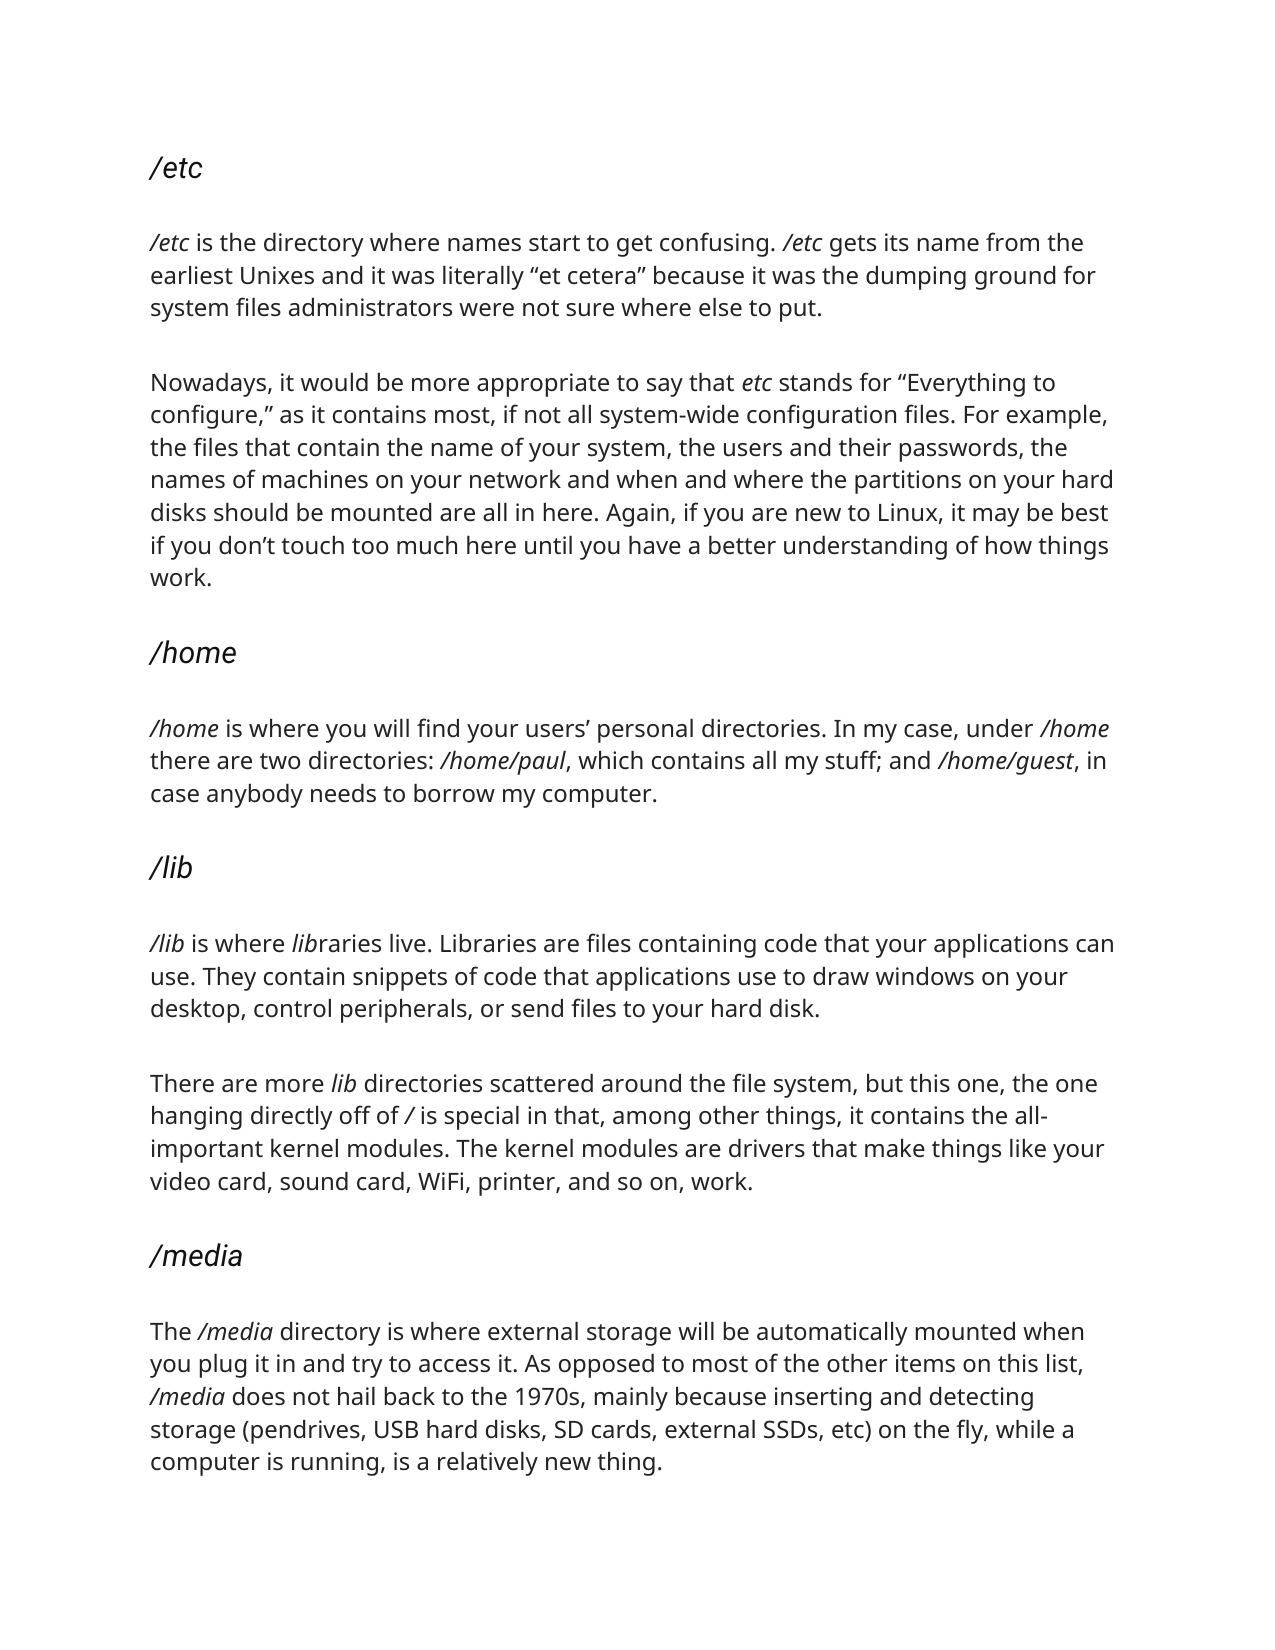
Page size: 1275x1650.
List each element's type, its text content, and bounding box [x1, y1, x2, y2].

text /lib is where libraries live. Libraries are files containing code that your applications can use. They contain snippets of code that applications use to draw windows on your desktop, control peripherals, or send files to your hard disk. [150, 927, 1125, 1025]
text The /media directory is where external storage will be automatically mounted when you plug it in and try to access it. As opposed to most of the other items on this list, /media does not hail back to the 1970s, mainly because inserting and detecting storage (pendrives, USB hard disks, SD cards, external SSDs, etc) on the fly, while a computer is running, is a relatively new thing. [150, 1314, 1125, 1478]
subtitle /media [150, 1238, 1125, 1274]
subtitle /home [150, 635, 1125, 671]
subtitle /lib [150, 851, 1125, 886]
text /etc is the directory where names start to get confusing. /etc gets its name from the earliest Unixes and it was literally “et cetera” because it was the dumping ground for system files administrators were not sure where else to put. [150, 226, 1125, 324]
subtitle /etc [150, 150, 1125, 185]
text Nowadays, it would be more appropriate to say that etc stands for “Everything to configure,” as it contains most, if not all system-wide configuration files. For example, the files that contain the name of your system, the users and their passwords, the names of machines on your network and when and where the partitions on your hard disks should be mounted are all in here. Again, if you are new to Linux, it may be best if you don’t touch too much here until you have a better understanding of how things work. [150, 366, 1125, 594]
text /home is where you will find your users’ personal directories. In my case, under /home there are two directories: /home/paul, which contains all my stuff; and /home/guest, in case anybody needs to borrow my computer. [150, 711, 1125, 809]
text There are more lib directories scattered around the file system, but this one, the one hanging directly off of / is special in that, among other things, it contains the all-important kernel modules. The kernel modules are drivers that make things like your video card, sound card, WiFi, printer, and so on, work. [150, 1066, 1125, 1197]
